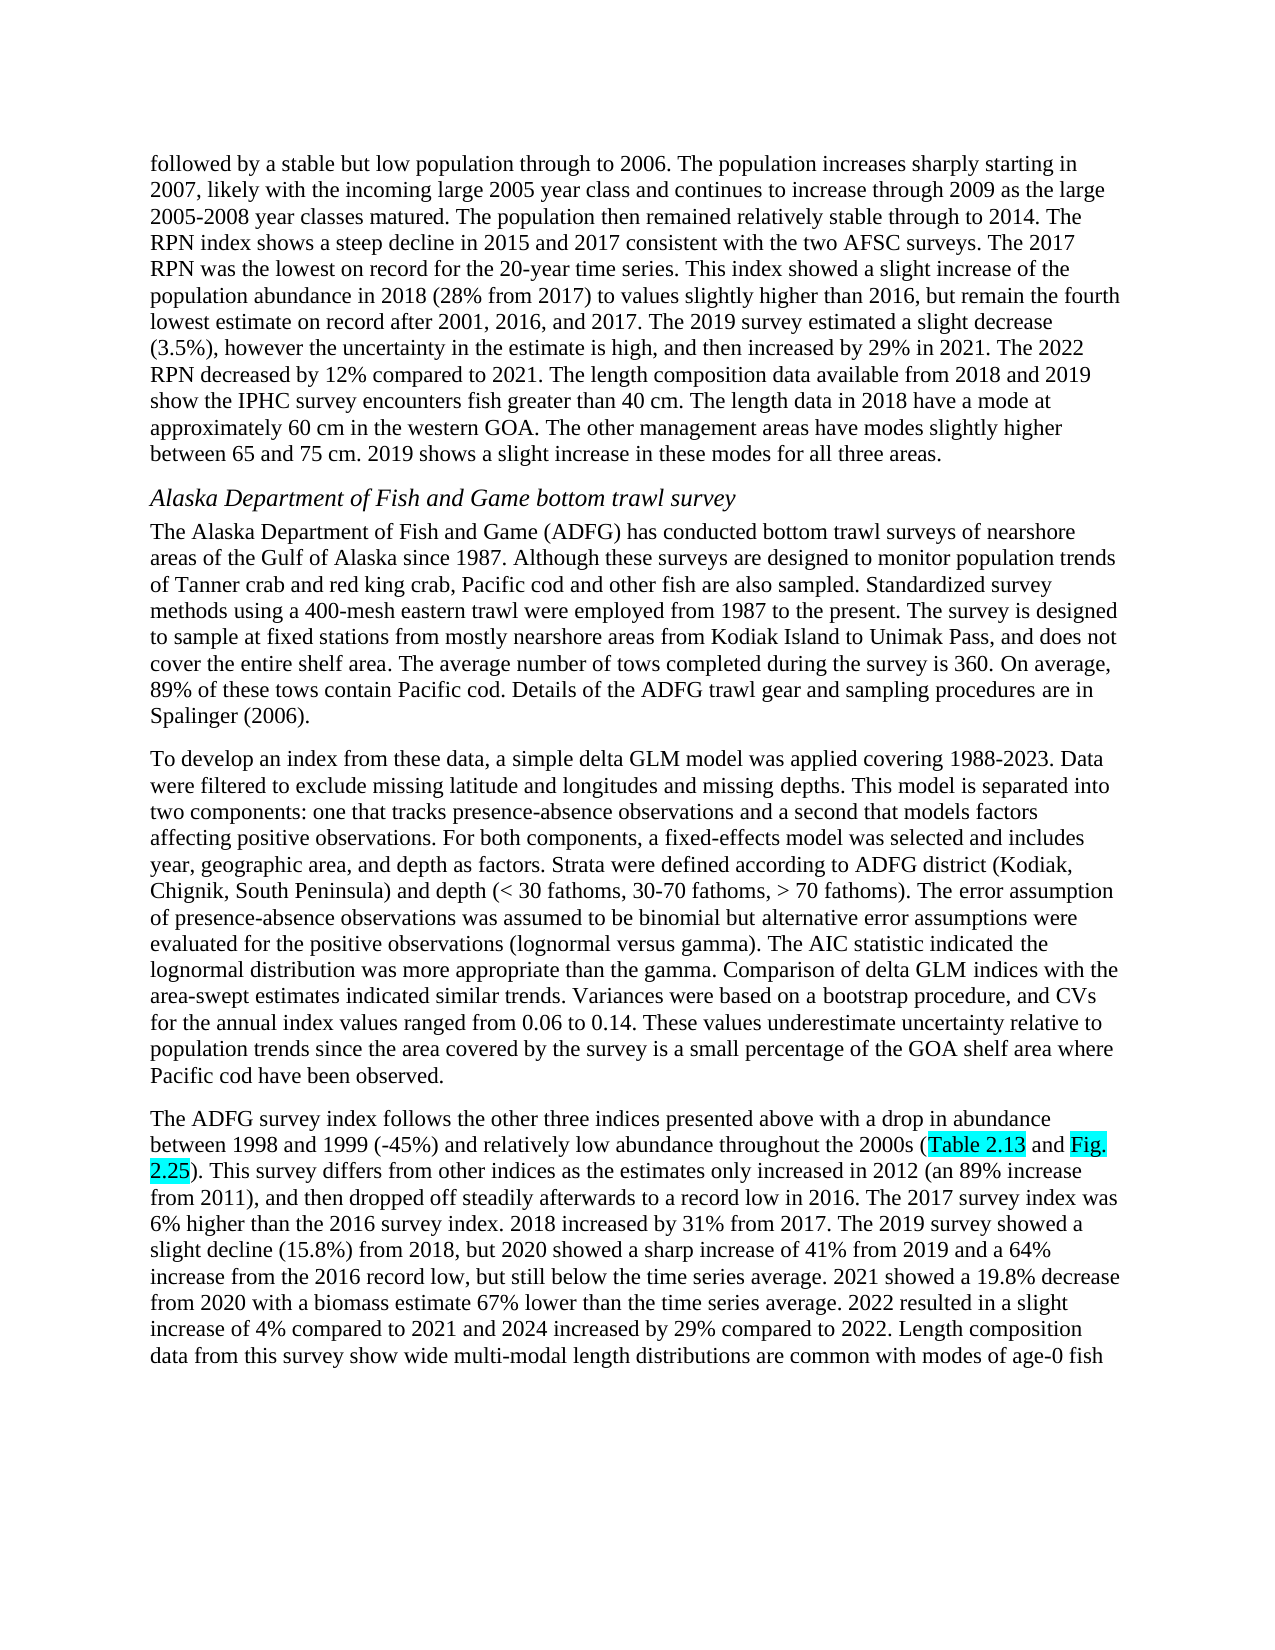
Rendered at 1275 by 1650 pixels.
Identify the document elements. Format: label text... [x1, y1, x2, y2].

text To develop an index from these data, a simple delta GLM model was applied covering 1988-2023. Data were filtered to exclude missing latitude and longitudes and missing depths. This model is separated into two components: one that tracks presence-absence observations and a second that models factors affecting positive observations. For both components, a fixed-effects model was selected and includes year, geographic area, and depth as factors. Strata were defined according to ADFG district (Kodiak, Chignik, South Peninsula) and depth (< 30 fathoms, 30-70 fathoms, > 70 fathoms). The error assumption of presence-absence observations was assumed to be binomial but alternative error assumptions were evaluated for the positive observations (lognormal versus gamma). The AIC statistic indicated the lognormal distribution was more appropriate than the gamma. Comparison of delta GLM indices with the area-swept estimates indicated similar trends. Variances were based on a bootstrap procedure, and CVs for the annual index values ranged from 0.06 to 0.14. These values underestimate uncertainty relative to population trends since the area covered by the survey is a small percentage of the GOA shelf area where Pacific cod have been observed. [150, 745, 1125, 1088]
subtitle Alaska Department of Fish and Game bottom trawl survey [150, 483, 1125, 512]
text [150, 1105, 1125, 1368]
text The Alaska Department of Fish and Game (ADFG) has conducted bottom trawl surveys of nearshore areas of the Gulf of Alaska since 1987. Although these surveys are designed to monitor population trends of Tanner crab and red king crab, Pacific cod and other fish are also sampled. Standardized survey methods using a 400-mesh eastern trawl were employed from 1987 to the present. The survey is designed to sample at fixed stations from mostly nearshore areas from Kodiak Island to Unimak Pass, and does not cover the entire shelf area. The average number of tows completed during the survey is 360. On average, 89% of these tows contain Pacific cod. Details of the ADFG trawl gear and sampling procedures are in Spalinger (2006). [150, 518, 1125, 729]
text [150, 150, 1125, 466]
